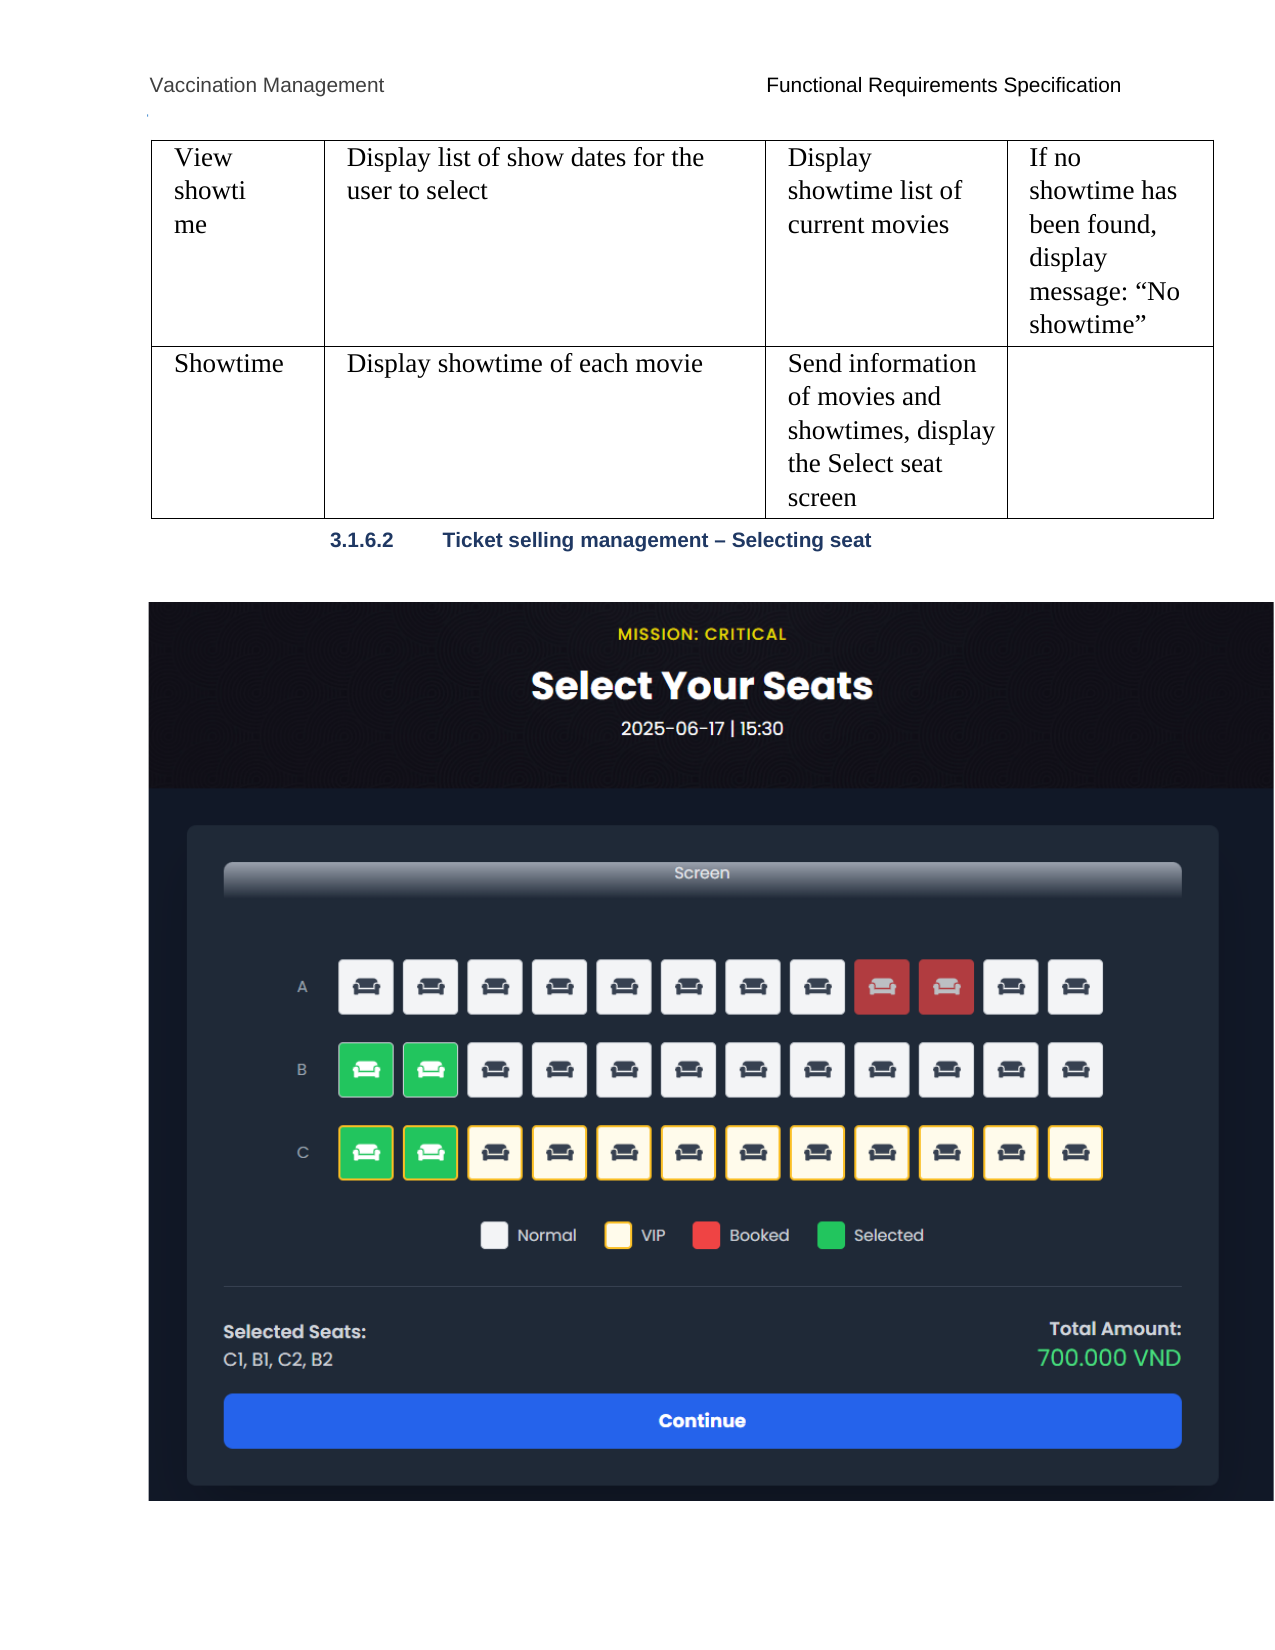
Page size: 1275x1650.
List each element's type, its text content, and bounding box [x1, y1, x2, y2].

table_cell Showtime [152, 347, 324, 518]
table_cell View showtime [152, 141, 324, 346]
table_cell Display showtime of each movie [325, 347, 765, 518]
list Ticket selling management – Selecting seat [330, 528, 1275, 552]
picture [148, 602, 1274, 1501]
table_cell If no showtime has been found, display message: “No showtime” [1008, 141, 1213, 346]
table_cell Send information of movies and showtimes, display the Select seat screen [766, 347, 1007, 518]
table_cell Display list of show dates for the user to select [325, 141, 765, 346]
table_cell Display showtime list of current movies [766, 141, 1007, 346]
table_cell [1008, 347, 1213, 518]
